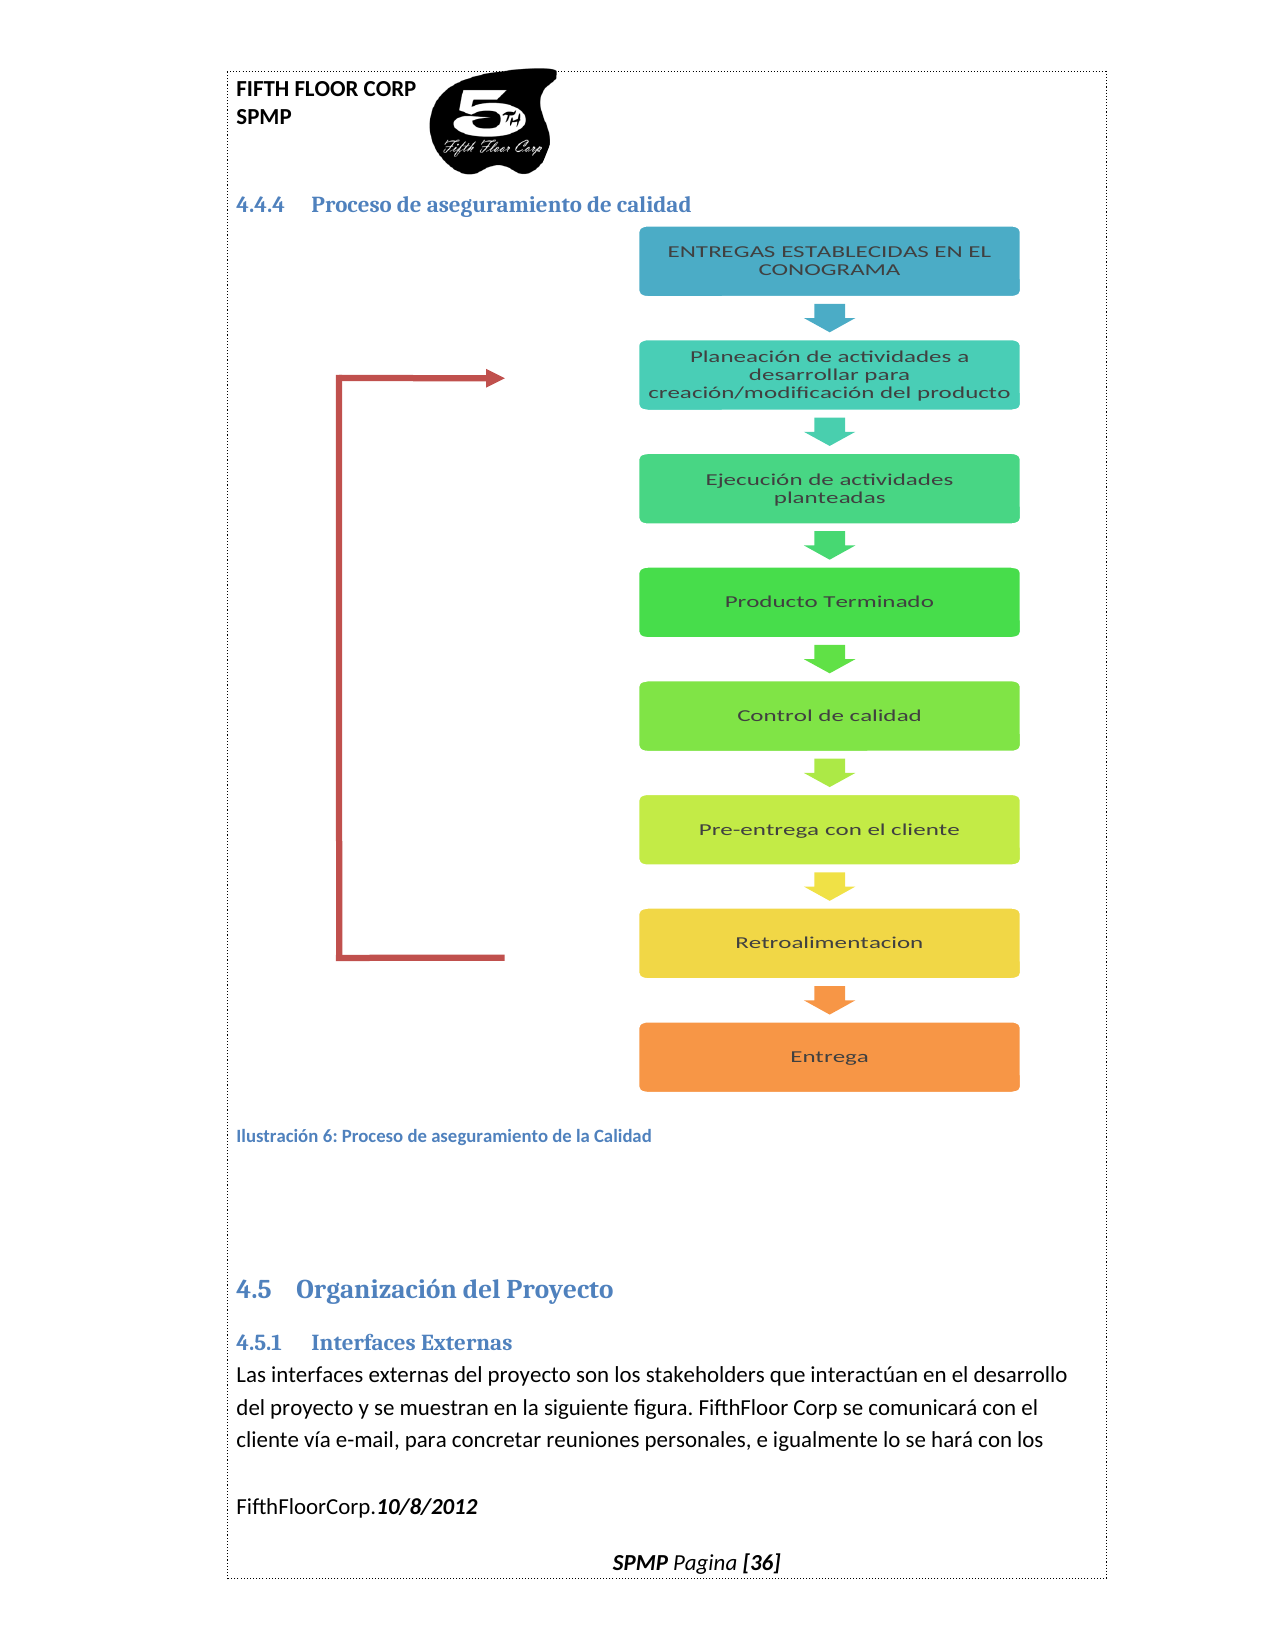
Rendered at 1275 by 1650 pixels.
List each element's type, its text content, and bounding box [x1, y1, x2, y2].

subtitle Proceso de aseguramiento de calidad [236, 192, 1098, 218]
subtitle Interfaces Externas [236, 1330, 1098, 1357]
subtitle Organización del Proyecto [236, 1274, 1098, 1305]
picture [423, 60, 558, 178]
